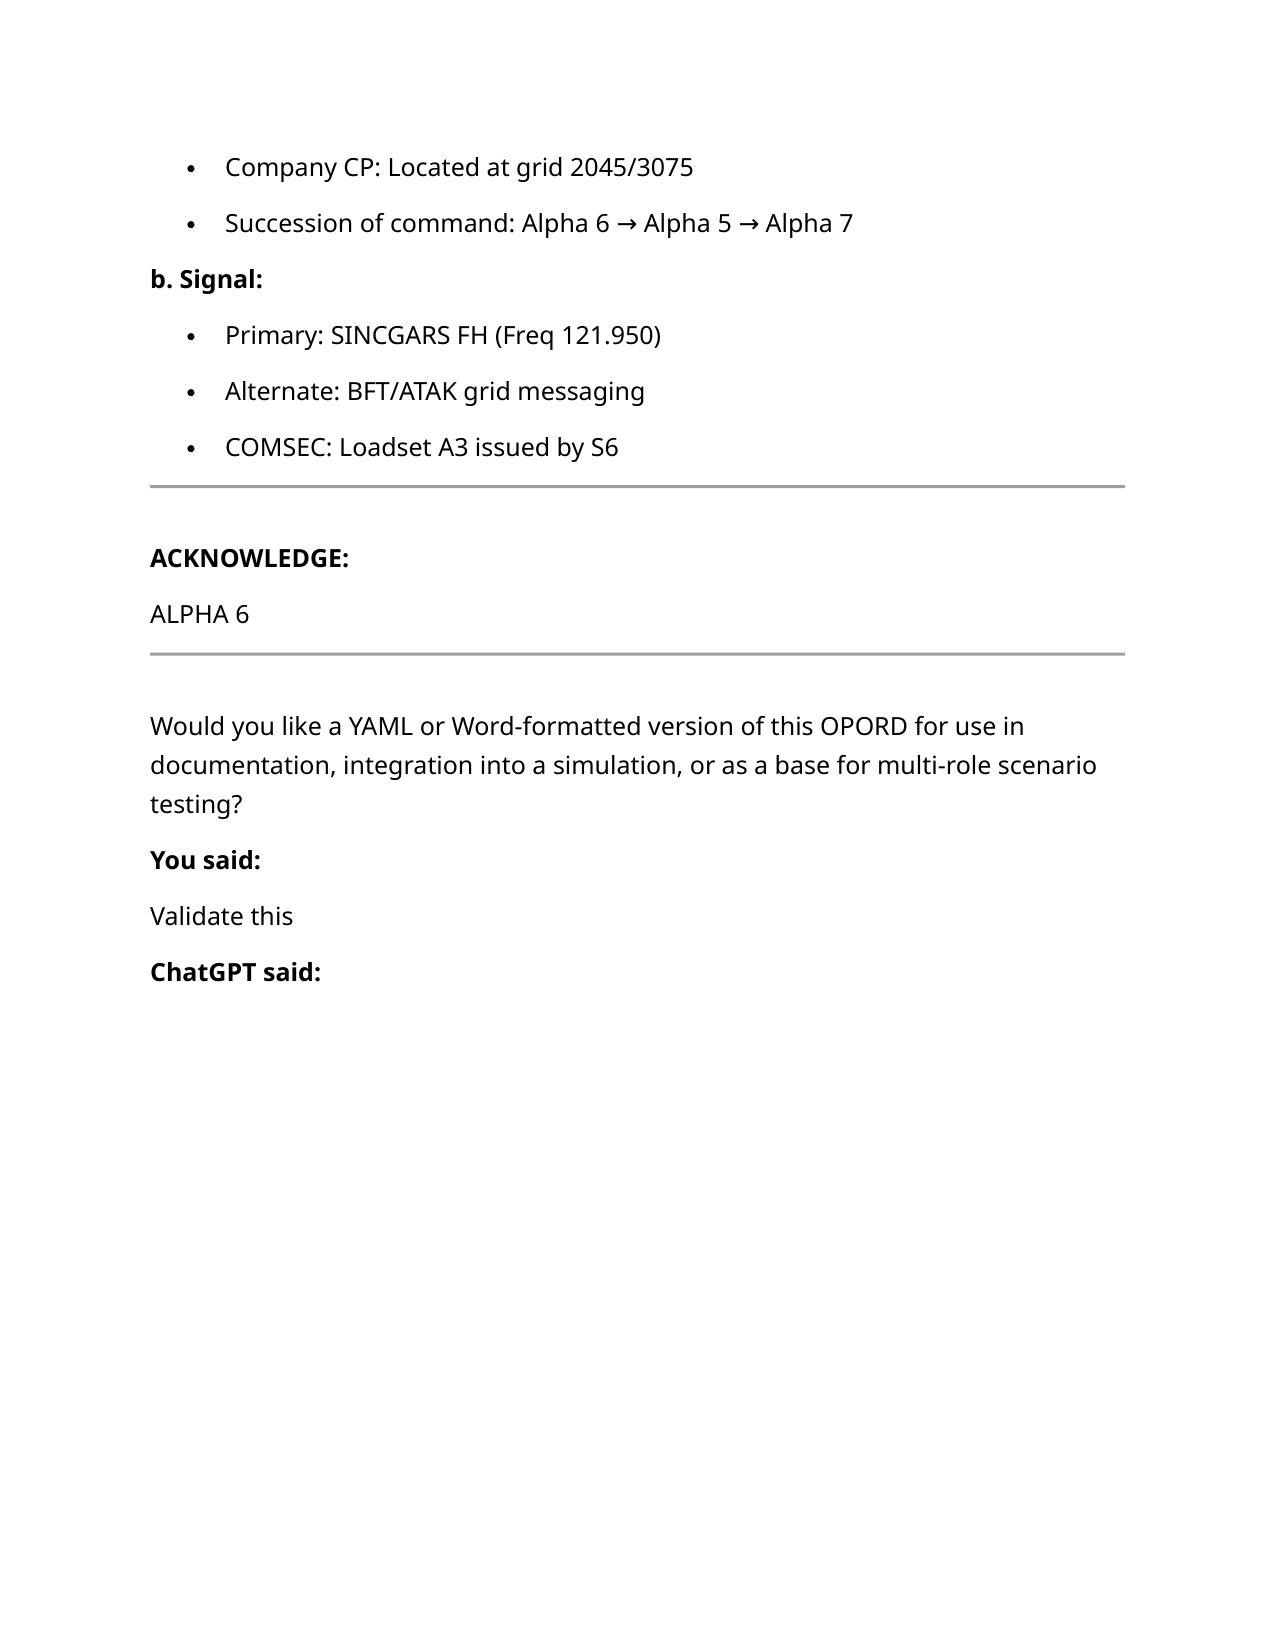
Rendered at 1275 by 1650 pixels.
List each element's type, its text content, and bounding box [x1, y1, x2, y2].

text b. Signal: [150, 262, 1125, 296]
list Succession of command: Alpha 6 → Alpha 5 → Alpha 7 [187, 206, 1125, 240]
text ChatGPT said: [150, 954, 1125, 988]
text Validate this [150, 898, 1125, 932]
text Would you like a YAML or Word-formatted version of this OPORD for use in documentation, integration into a simulation, or as a base for multi-role scenario testing? [150, 708, 1125, 821]
text You said: [150, 842, 1125, 877]
list Primary: SINCGARS FH (Freq 121.950) [187, 317, 1125, 352]
text ALPHA 6 [150, 597, 1125, 631]
text ACKNOWLEDGE: [150, 541, 1125, 575]
list Company CP: Located at grid 2045/3075 [187, 150, 1125, 184]
list Alternate: BFT/ATAK grid messaging [187, 373, 1125, 407]
list COMSEC: Loadset A3 issued by S6 [187, 429, 1125, 463]
